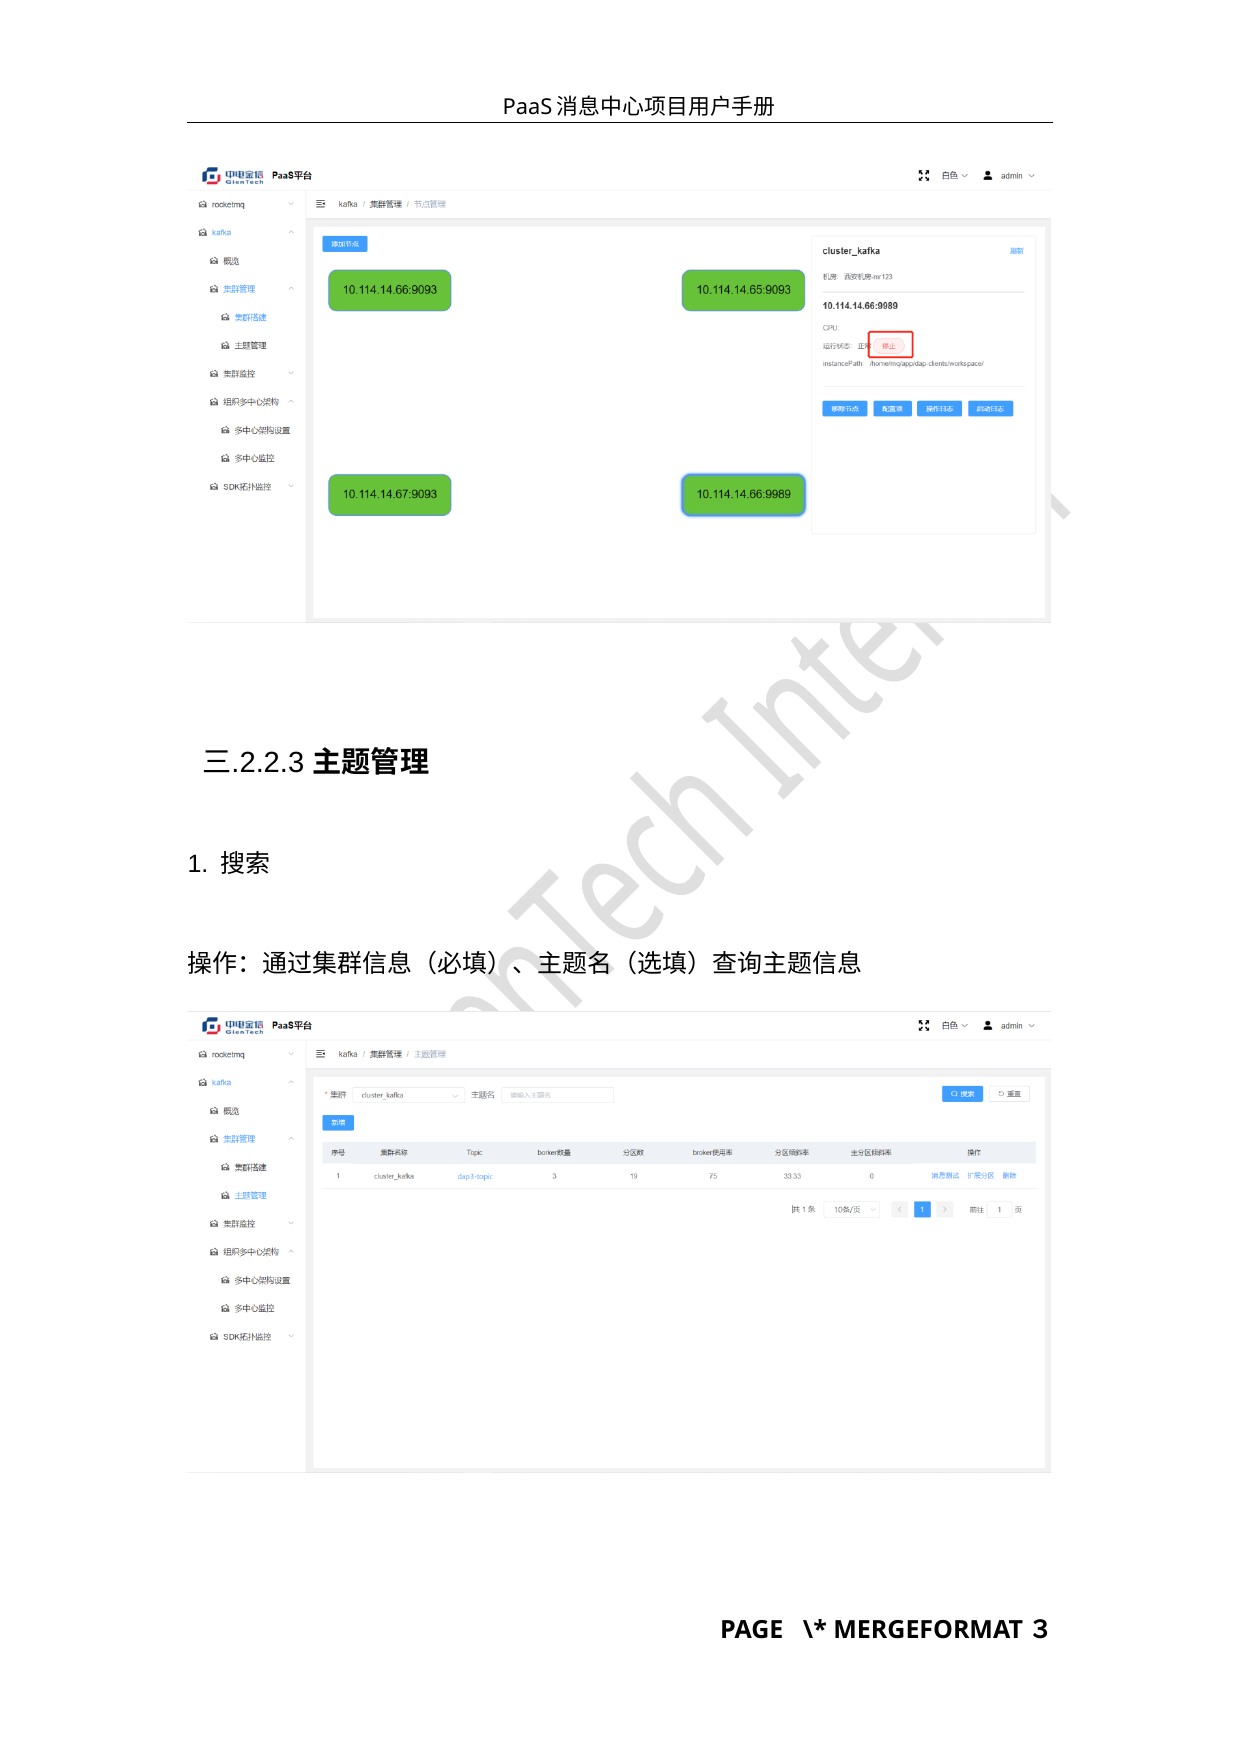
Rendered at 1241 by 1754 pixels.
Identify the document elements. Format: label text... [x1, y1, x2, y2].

picture [187, 1011, 1052, 1473]
subtitle 主题管理 [202, 727, 1053, 792]
subtitle 搜索 [187, 829, 1053, 894]
picture [187, 162, 1052, 623]
text 操作：通过集群信息（必填）、主题名（选填）查询主题信息 [187, 929, 1053, 994]
